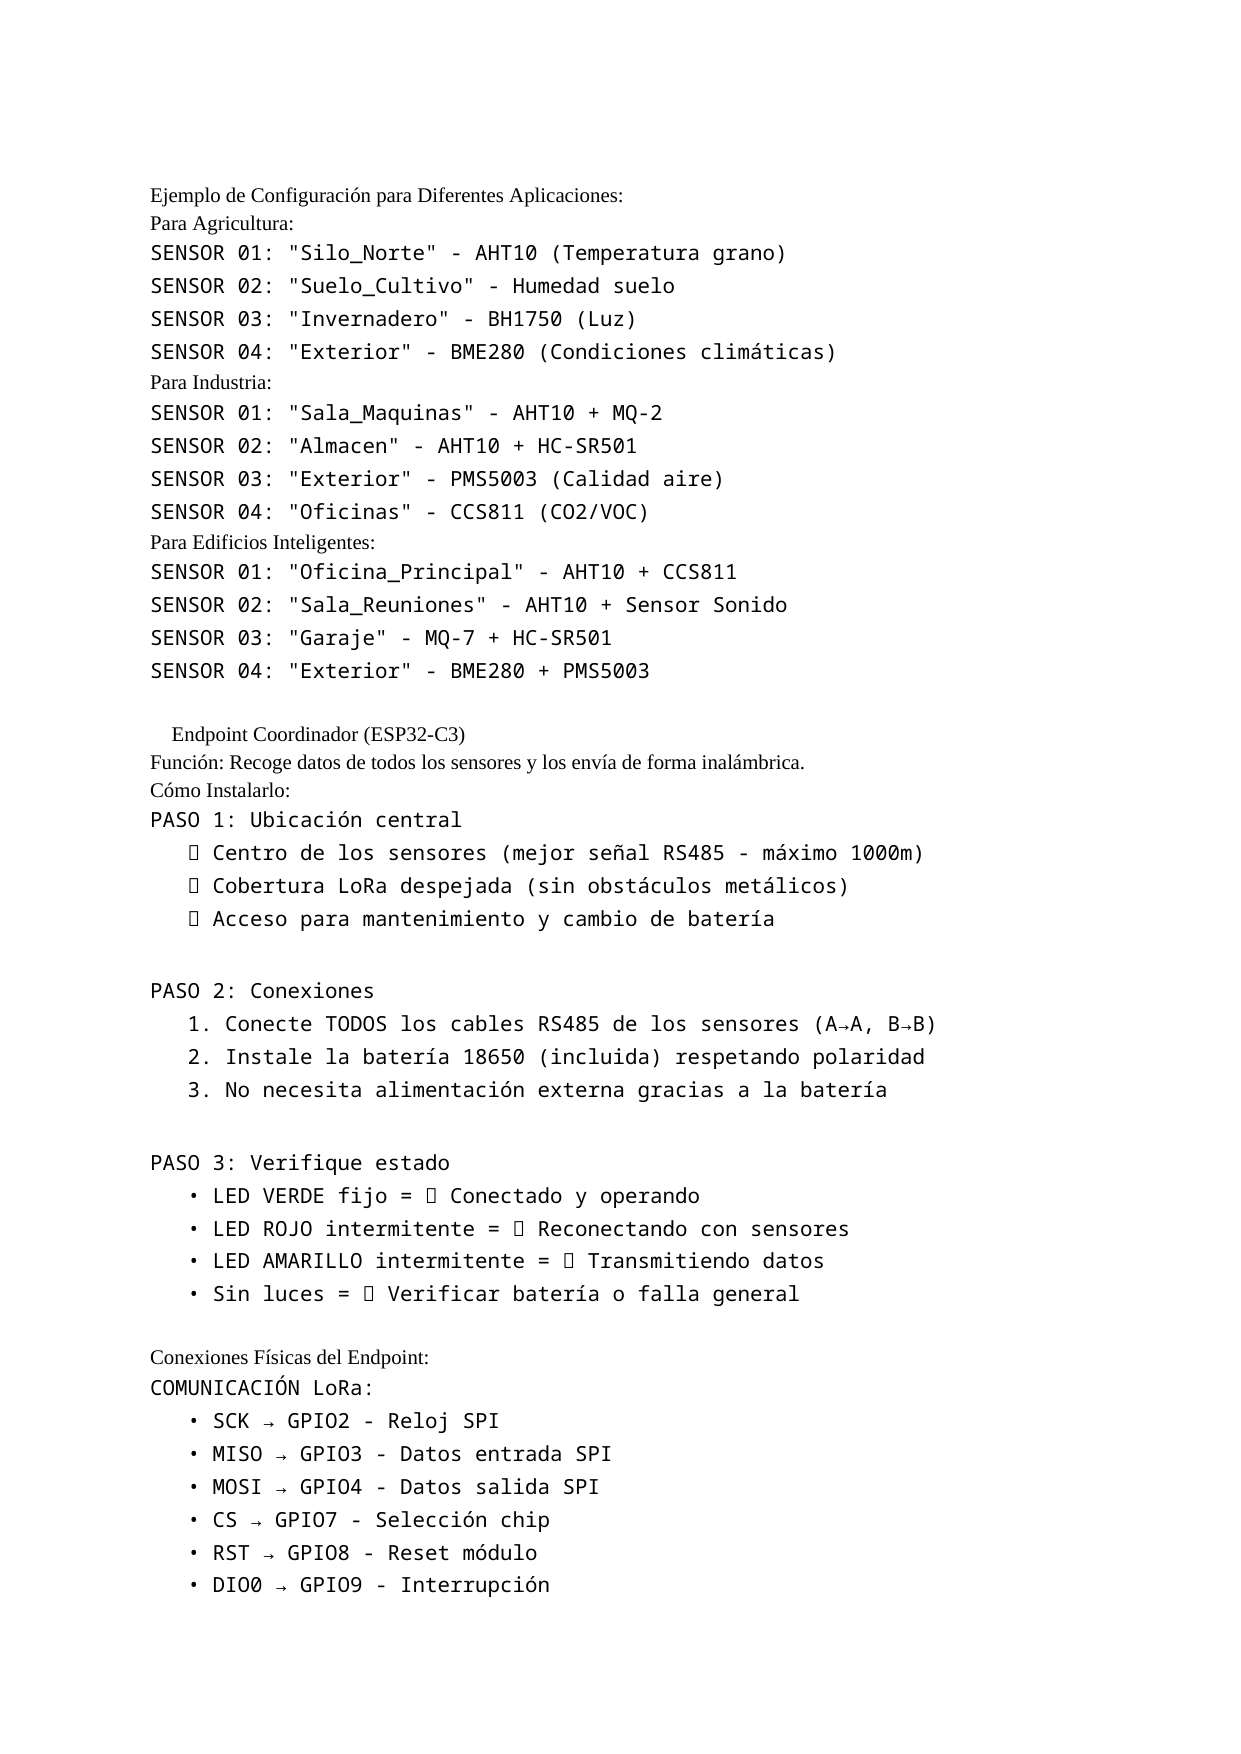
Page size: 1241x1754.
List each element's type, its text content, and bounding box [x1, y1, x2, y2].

text Para Agricultura: [150, 211, 1090, 235]
text Para Industria: [150, 370, 1090, 394]
text Conexiones Físicas del Endpoint: [150, 1345, 1090, 1369]
text Para Edificios Inteligentes: [150, 530, 1090, 554]
text SENSOR 01: "Silo_Norte" - AHT10 (Temperatura grano) SENSOR 02: "Suelo_Cultivo" - Humedad suelo SENSOR 03: "Invernadero" - BH1750 (Luz) SENSOR 04: "Exterior" - BME280 (Condiciones climáticas) [150, 238, 1090, 366]
text SENSOR 01: "Sala_Maquinas" - AHT10 + MQ-2 SENSOR 02: "Almacen" - AHT10 + HC-SR501 SENSOR 03: "Exterior" - PMS5003 (Calidad aire) SENSOR 04: "Oficinas" - CCS811 (CO2/VOC) [150, 398, 1090, 525]
text SENSOR 01: "Oficina_Principal" - AHT10 + CCS811 SENSOR 02: "Sala_Reuniones" - AHT10 + Sensor Sonido SENSOR 03: "Garaje" - MQ-7 + HC-SR501 SENSOR 04: "Exterior" - BME280 + PMS5003 [150, 557, 1090, 685]
text Función: Recoge datos de todos los sensores y los envía de forma inalámbrica. [150, 750, 1090, 774]
text Cómo Instalarlo: [150, 778, 1090, 802]
text Ejemplo de Configuración para Diferentes Aplicaciones: [150, 183, 1090, 207]
text 📡 Endpoint Coordinador (ESP32-C3) [150, 722, 1090, 746]
text PASO 1: Ubicación central ✅ Centro de los sensores (mejor señal RS485 - máximo 1000m) ✅ Cobertura LoRa despejada (sin obstáculos metálicos) ✅ Acceso para mantenimiento y cambio de batería PASO 2: Conexiones 1. Conecte TODOS los cables RS485 de los sensores (A→A, B→B) 2. Instale la batería 18650 (incluida) respetando polaridad 3. No necesita alimentación externa gracias a la batería PASO 3: Verifique estado • LED VERDE fijo = ✅ Conectado y operando • LED ROJO intermitente = 🔄 Reconectando con sensores • LED AMARILLO intermitente = 📡 Transmitiendo datos • Sin luces = ❌ Verificar batería o falla general [150, 806, 1090, 1308]
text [150, 1373, 1090, 1599]
